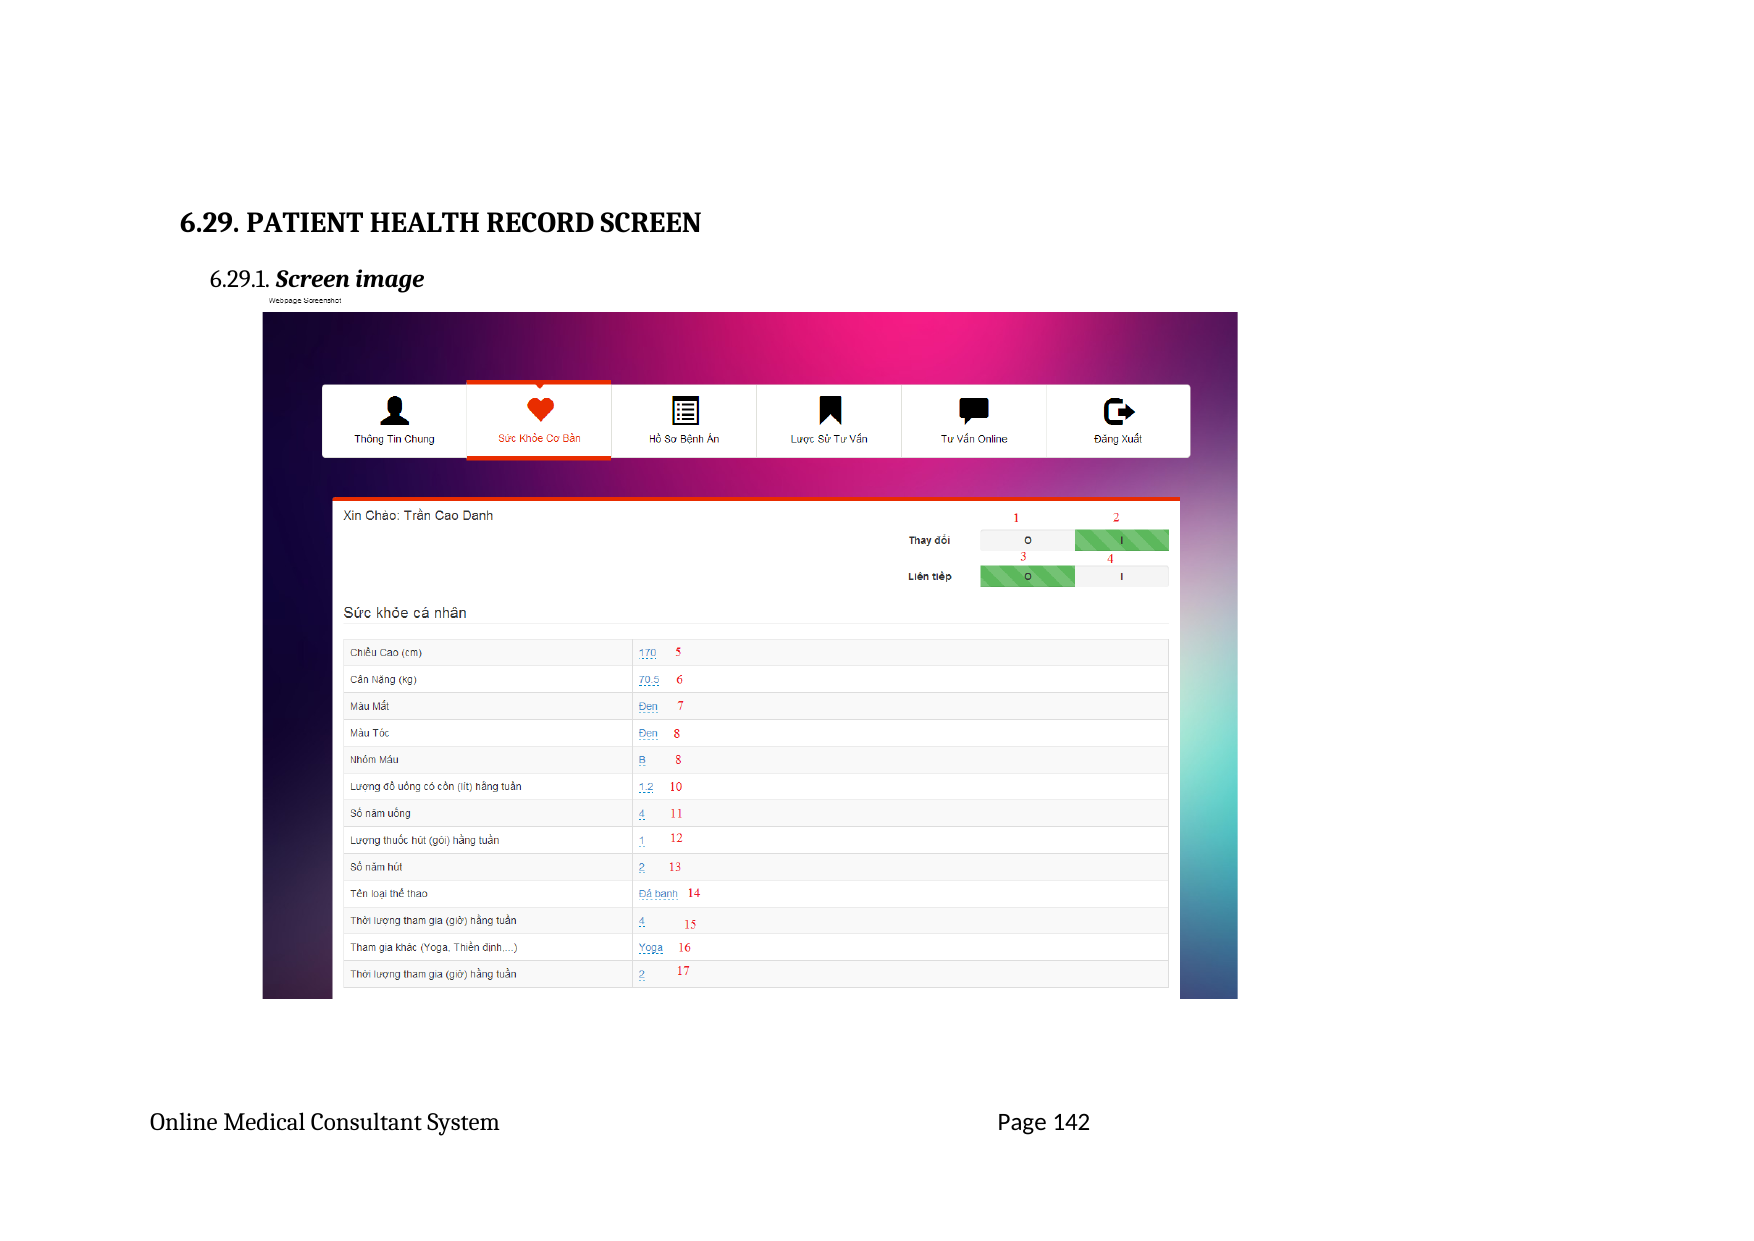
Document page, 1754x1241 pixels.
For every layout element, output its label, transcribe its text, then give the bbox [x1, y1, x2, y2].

picture [262, 298, 1238, 999]
subtitle PATIENT HEALTH RECORD SCREEN [180, 206, 1604, 239]
subtitle Screen image [210, 265, 1604, 294]
